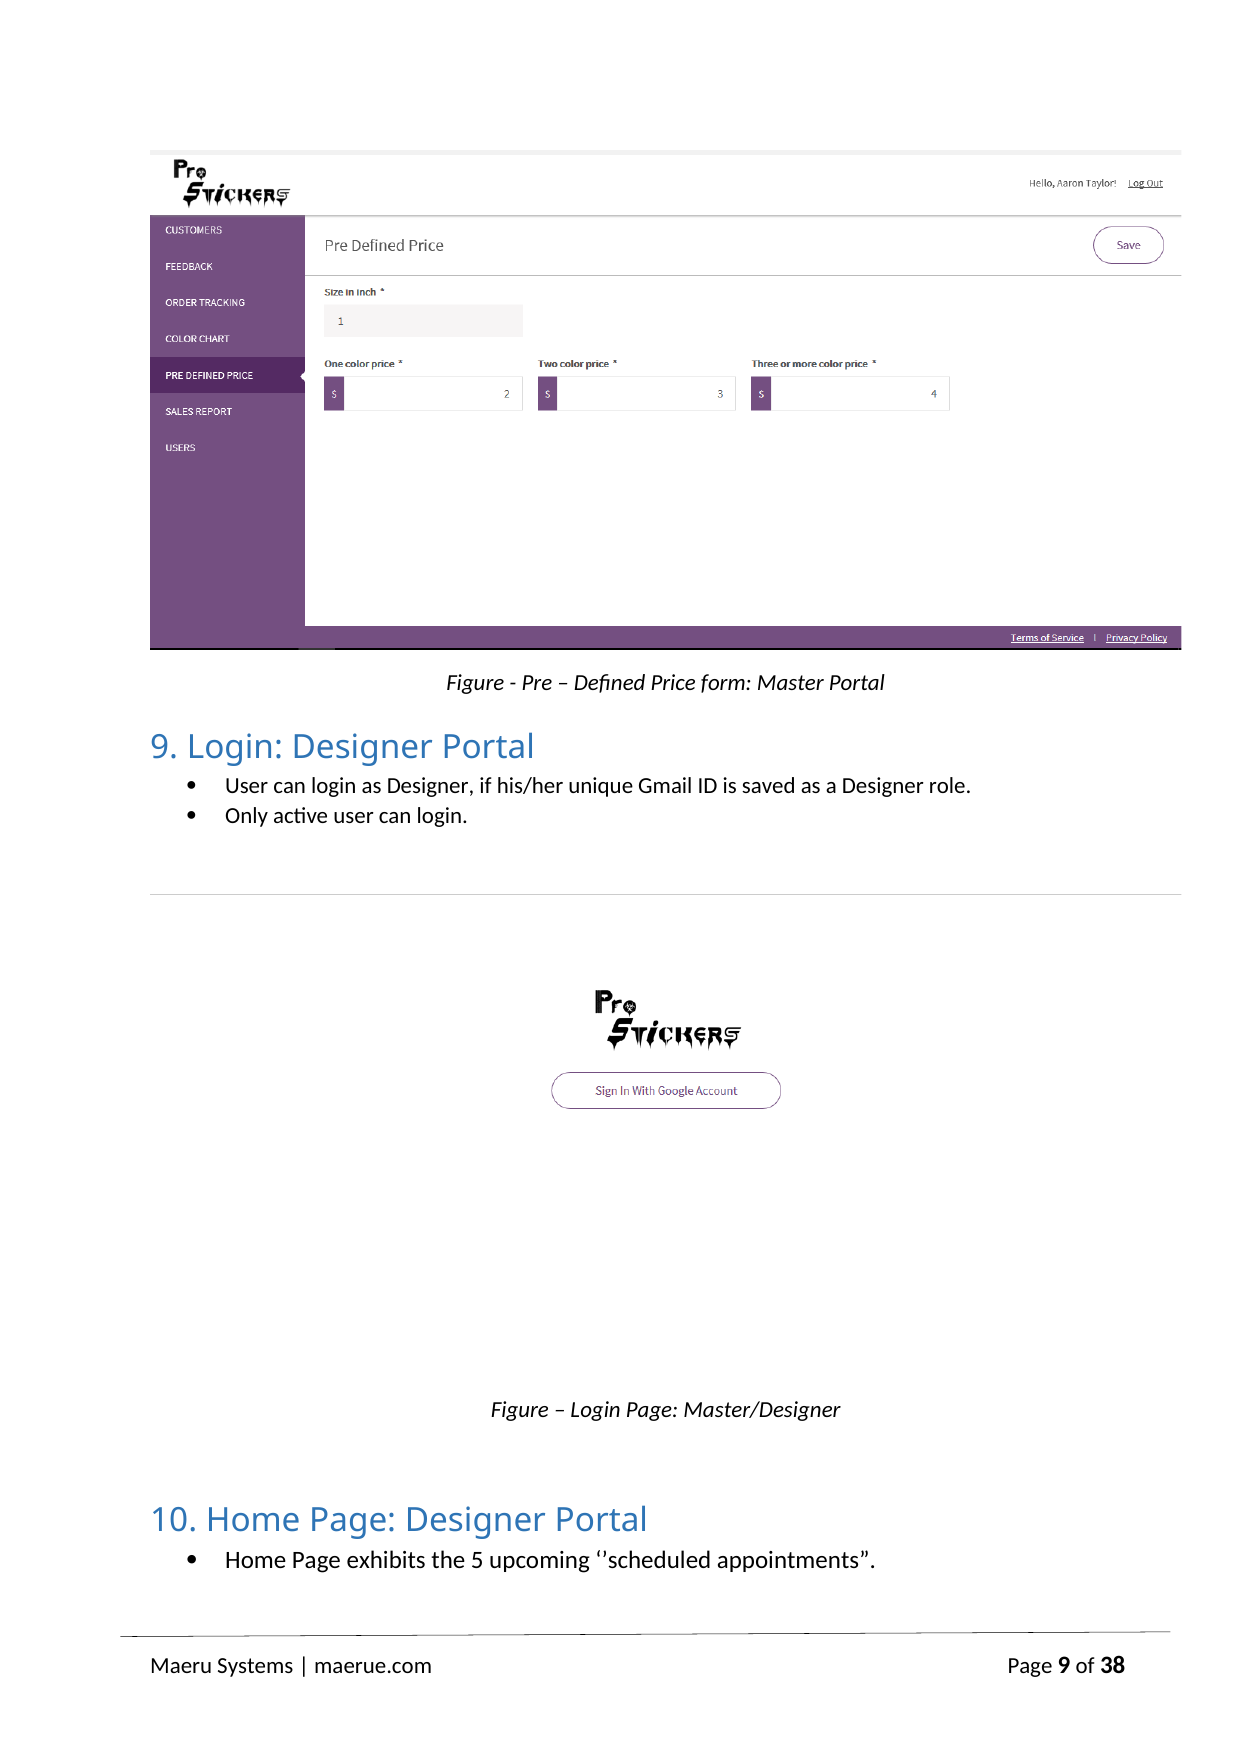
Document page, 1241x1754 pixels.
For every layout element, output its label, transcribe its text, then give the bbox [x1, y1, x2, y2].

text Figure - Pre – Defined Price form: Master Portal [150, 668, 1184, 696]
list Home Page exhibits the 5 upcoming ‘’scheduled appointments”. [187, 1544, 1184, 1575]
list User can login as Designer, if his/her unique Gmail ID is saved as a Designer role. [187, 771, 1181, 799]
subtitle 9. Login: Designer Portal [150, 723, 1181, 768]
list Only active user can login. [187, 801, 1181, 829]
picture [150, 894, 1182, 1377]
text Figure – Login Page: Master/Designer [150, 1395, 1184, 1423]
picture [150, 150, 1182, 650]
subtitle 10. Home Page: Designer Portal [150, 1496, 1181, 1542]
